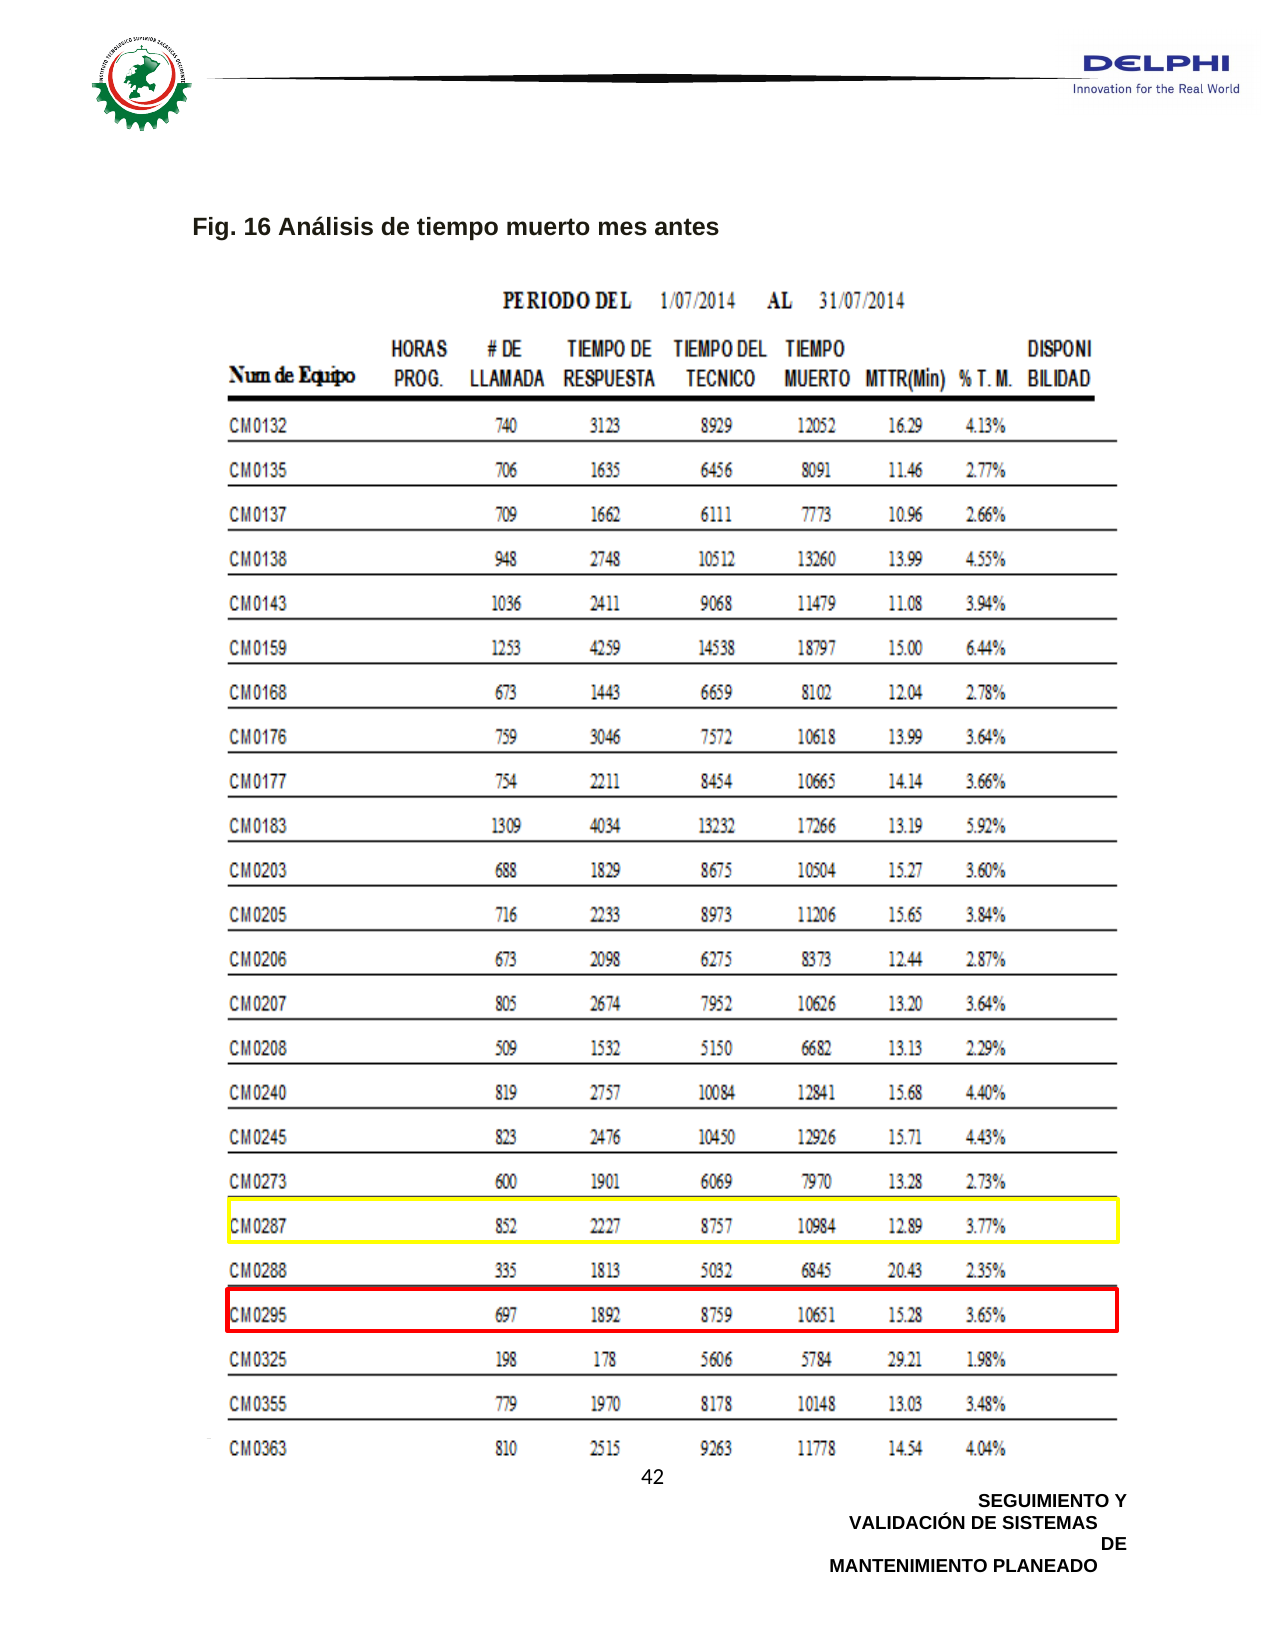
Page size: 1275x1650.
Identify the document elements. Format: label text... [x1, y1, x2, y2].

picture [91, 37, 192, 131]
text Fig. 16 Análisis de tiempo muerto mes antes [192, 212, 1098, 240]
picture [211, 280, 1131, 1458]
picture [1054, 29, 1261, 115]
